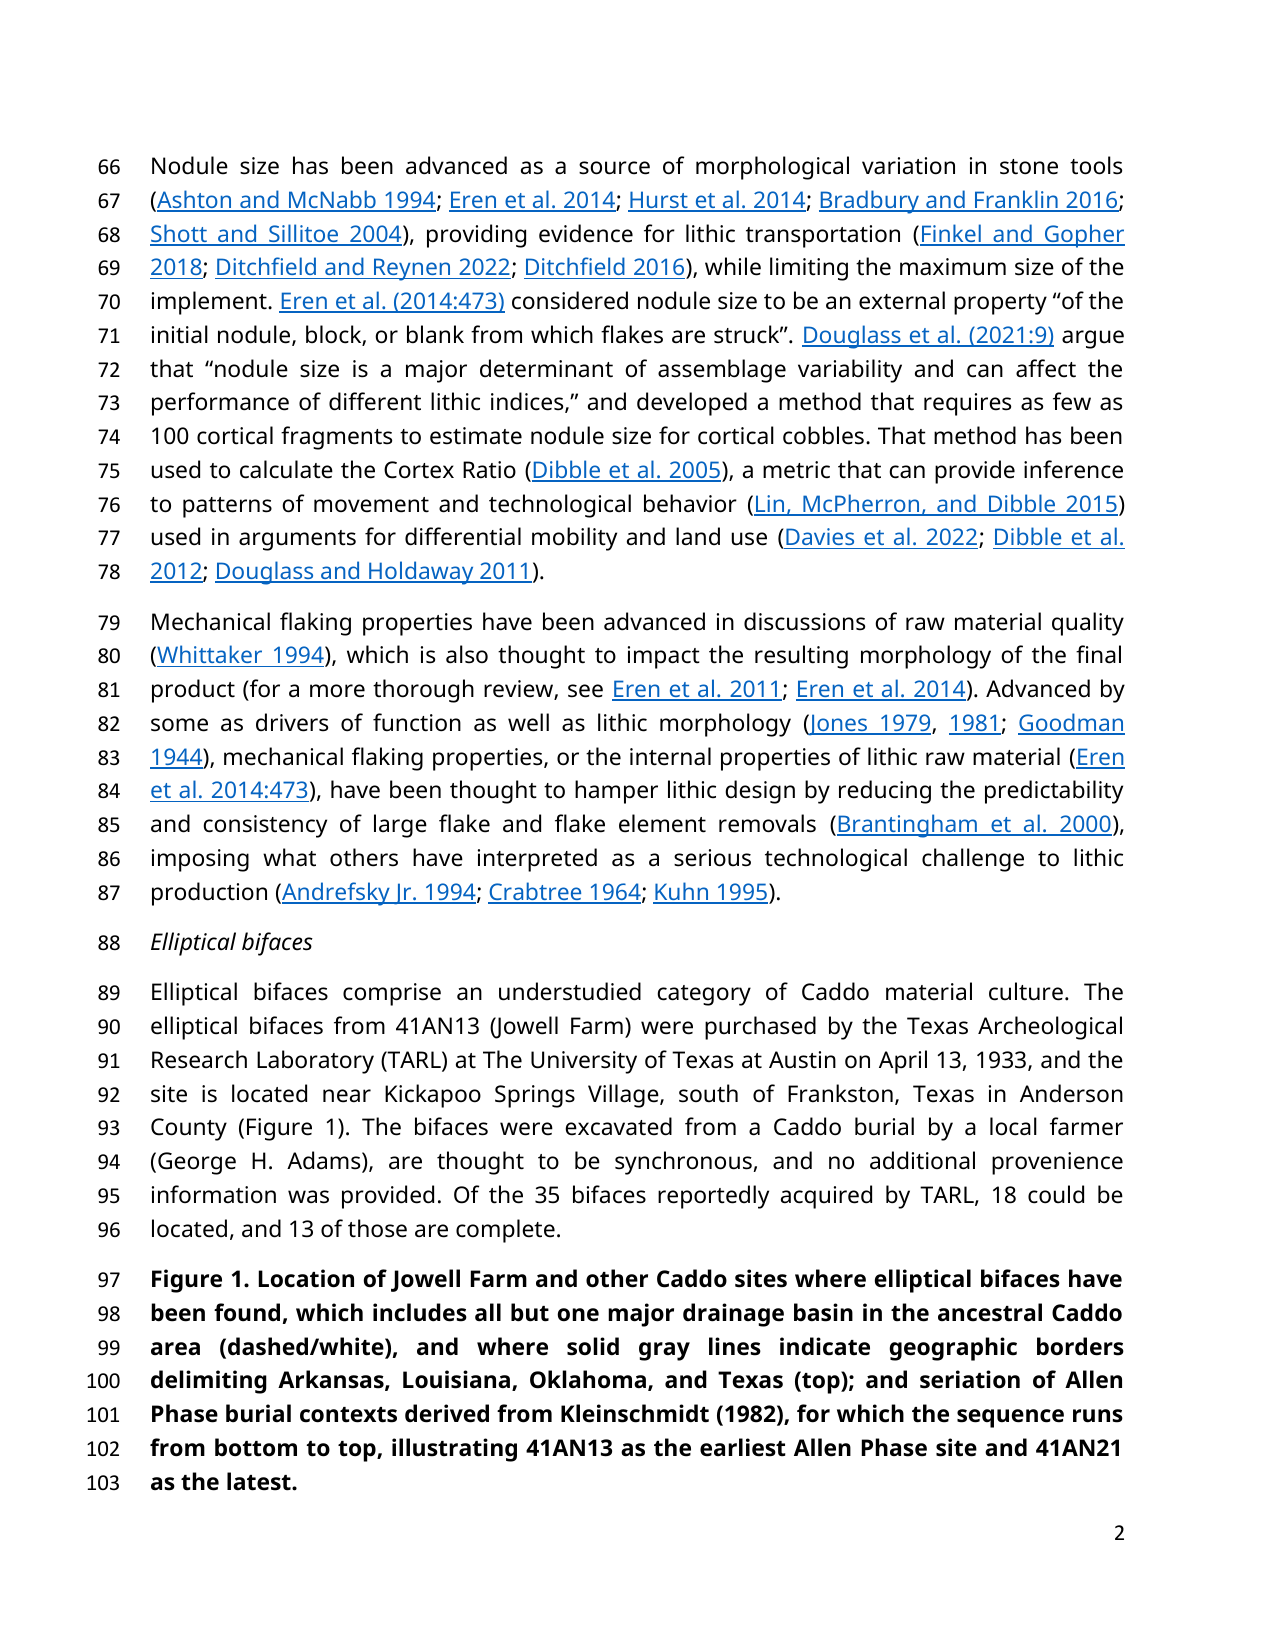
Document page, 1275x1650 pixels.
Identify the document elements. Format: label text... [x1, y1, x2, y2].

text Mechanical flaking properties have been advanced in discussions of raw material quality (Whittaker 1994), which is also thought to impact the resulting morphology of the final product (for a more thorough review, see Eren et al. 2011; Eren et al. 2014). Advanced by some as drivers of function as well as lithic morphology (Jones 1979, 1981; Goodman 1944), mechanical flaking properties, or the internal properties of lithic raw material (Eren et al. 2014:473), have been thought to hamper lithic design by reducing the predictability and consistency of large flake and flake element removals (Brantingham et al. 2000), imposing what others have interpreted as a serious technological challenge to lithic production (Andrefsky Jr. 1994; Crabtree 1964; Kuhn 1995). [150, 605, 1125, 907]
text Figure 1. Location of Jowell Farm and other Caddo sites where elliptical bifaces have been found, which includes all but one major drainage basin in the ancestral Caddo area (dashed/white), and where solid gray lines indicate geographic borders delimiting Arkansas, Louisiana, Oklahoma, and Texas (top); and seriation of Allen Phase burial contexts derived from Kleinschmidt (1982), for which the sequence runs from bottom to top, illustrating 41AN13 as the earliest Allen Phase site and 41AN21 as the latest. [150, 1263, 1125, 1497]
text Elliptical bifaces comprise an understudied category of Caddo material culture. The elliptical bifaces from 41AN13 (Jowell Farm) were purchased by the Texas Archeological Research Laboratory (TARL) at The University of Texas at Austin on April 13, 1933, and the site is located near Kickapoo Springs Village, south of Frankston, Texas in Anderson County (Figure 1). The bifaces were excavated from a Caddo burial by a local farmer (George H. Adams), are thought to be synchronous, and no additional provenience information was provided. Of the 35 bifaces reportedly acquired by TARL, 18 could be located, and 13 of those are complete. [150, 976, 1125, 1244]
text Nodule size has been advanced as a source of morphological variation in stone tools (Ashton and McNabb 1994; Eren et al. 2014; Hurst et al. 2014; Bradbury and Franklin 2016; Shott and Sillitoe 2004), providing evidence for lithic transportation (Finkel and Gopher 2018; Ditchfield and Reynen 2022; Ditchfield 2016), while limiting the maximum size of the implement. Eren et al. (2014:473) considered nodule size to be an external property “of the initial nodule, block, or blank from which flakes are struck”. Douglass et al. (2021:9) argue that “nodule size is a major determinant of assemblage variability and can affect the performance of different lithic indices,” and developed a method that requires as few as 100 cortical fragments to estimate nodule size for cortical cobbles. That method has been used to calculate the Cortex Ratio (Dibble et al. 2005), a metric that can provide inference to patterns of movement and technological behavior (Lin, McPherron, and Dibble 2015) used in arguments for differential mobility and land use (Davies et al. 2022; Dibble et al. 2012; Douglass and Holdaway 2011). [150, 150, 1125, 586]
text Elliptical bifaces [150, 926, 1125, 957]
